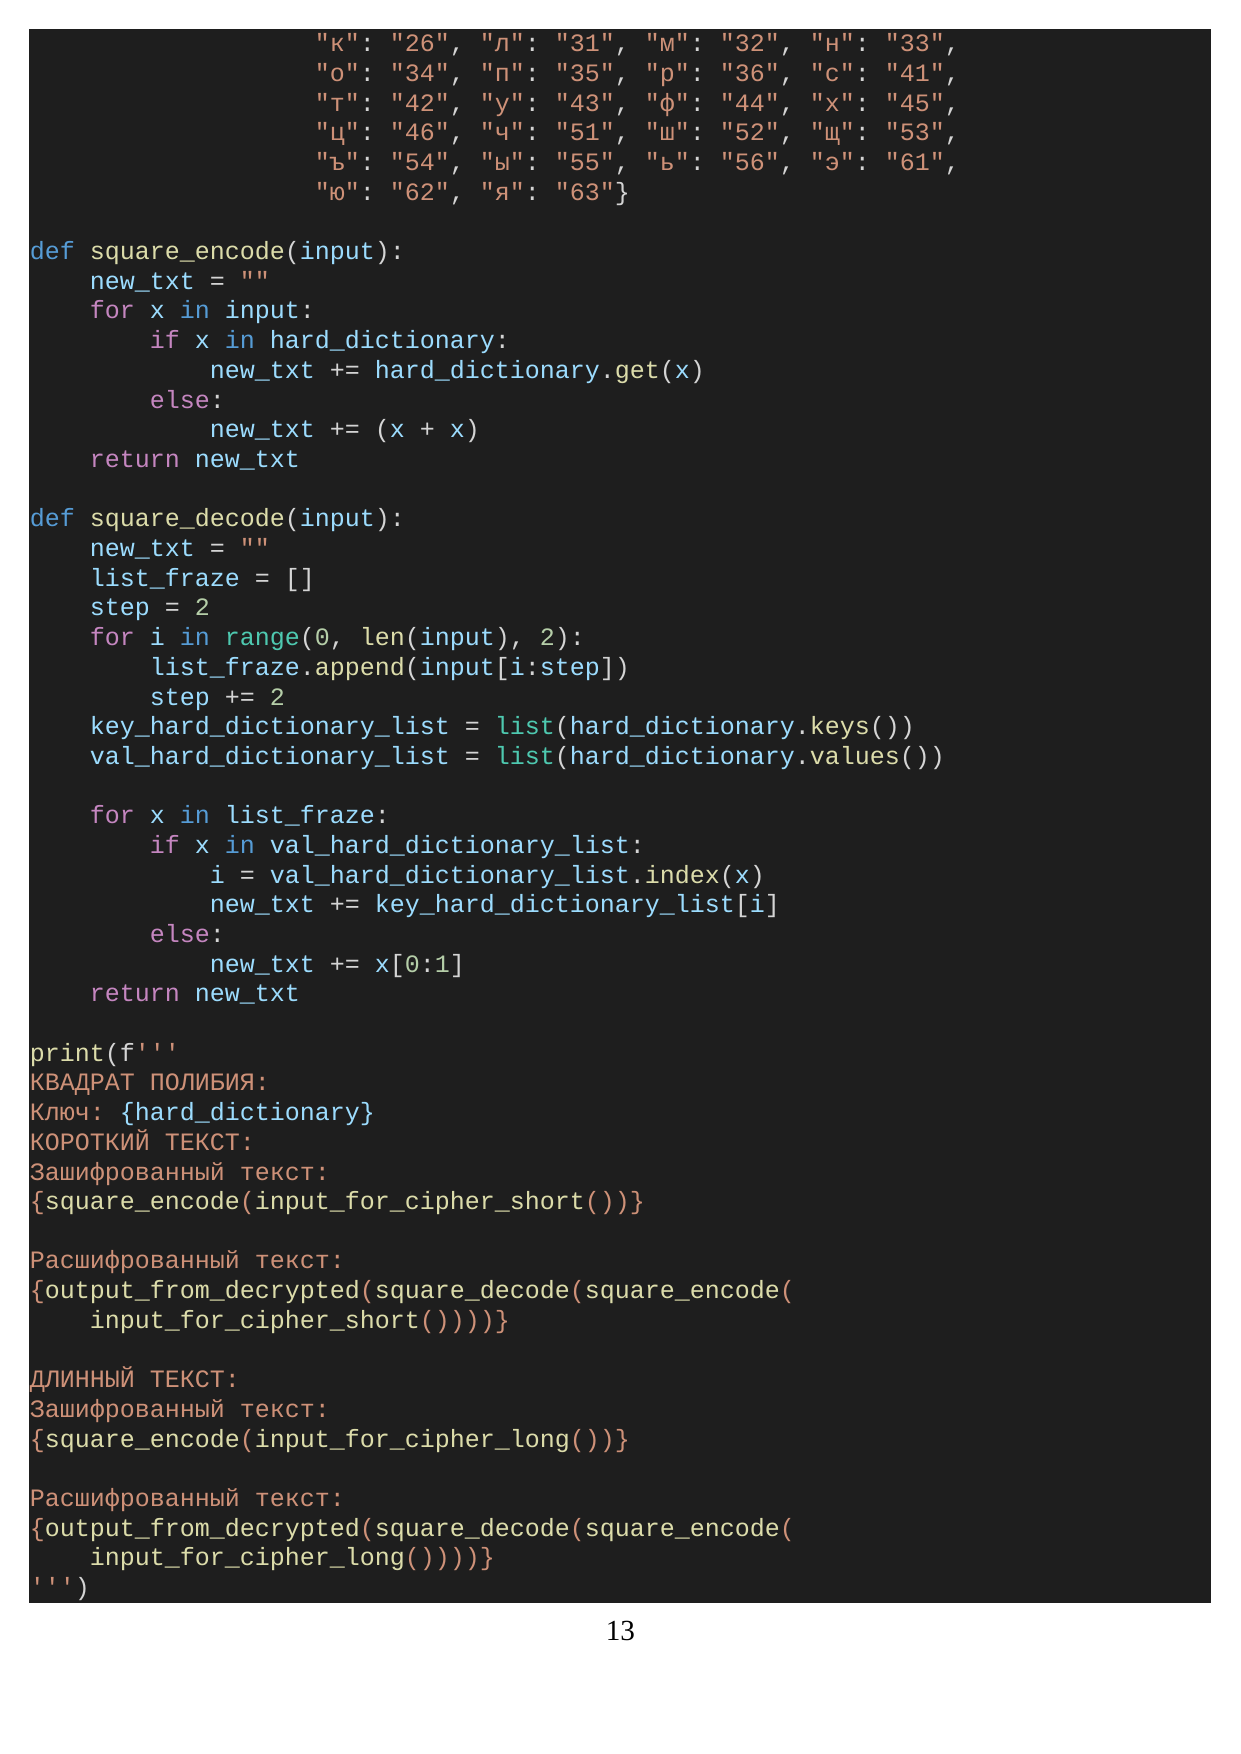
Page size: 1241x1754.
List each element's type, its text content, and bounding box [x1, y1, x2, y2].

text new_txt = "" [29, 267, 1211, 297]
text return new_txt [29, 445, 1211, 475]
text "к": "26", "л": "31", "м": "32", "н": "33", [29, 29, 1211, 59]
text i = val_hard_dictionary_list.index(x) [29, 861, 1211, 891]
text new_txt += key_hard_dictionary_list[i] [29, 891, 1211, 920]
text new_txt = "" [29, 534, 1211, 564]
text val_hard_dictionary_list = list(hard_dictionary.values()) [29, 742, 1211, 772]
text КВАДРАТ ПОЛИБИЯ: [29, 1069, 1211, 1098]
text Расшифрованный текст: [29, 1247, 1211, 1276]
text "ц": "46", "ч": "51", "ш": "52", "щ": "53", [29, 119, 1211, 148]
text for x in input: [29, 297, 1211, 326]
text Расшифрованный текст: [29, 1484, 1211, 1514]
text "ъ": "54", "ы": "55", "ь": "56", "э": "61", [29, 148, 1211, 178]
text print(f''' [29, 1039, 1211, 1069]
text {output_from_decrypted(square_decode(square_encode( [29, 1514, 1211, 1544]
text def square_decode(input): [29, 504, 1211, 534]
text new_txt += hard_dictionary.get(x) [29, 356, 1211, 386]
text Ключ: {hard_dictionary} [29, 1098, 1211, 1128]
text {output_from_decrypted(square_decode(square_encode( [29, 1276, 1211, 1306]
text return new_txt [29, 979, 1211, 1009]
text {square_encode(input_for_cipher_long())} [29, 1425, 1211, 1454]
text "т": "42", "у": "43", "ф": "44", "х": "45", [29, 89, 1211, 119]
text input_for_cipher_short())))} [29, 1306, 1211, 1336]
text ДЛИННЫЙ ТЕКСТ: [29, 1366, 1211, 1395]
text list_fraze = [] [29, 564, 1211, 594]
text else: [29, 386, 1211, 416]
text Зашифрованный текст: [29, 1395, 1211, 1425]
text ''') [29, 1573, 1211, 1603]
text Зашифрованный текст: [29, 1158, 1211, 1187]
text new_txt += (x + x) [29, 416, 1211, 445]
text for i in range(0, len(input), 2): [29, 623, 1211, 653]
text "о": "34", "п": "35", "р": "36", "с": "41", [29, 59, 1211, 89]
text new_txt += x[0:1] [29, 950, 1211, 979]
text if x in hard_dictionary: [29, 326, 1211, 356]
text key_hard_dictionary_list = list(hard_dictionary.keys()) [29, 712, 1211, 742]
text if x in val_hard_dictionary_list: [29, 831, 1211, 861]
text {square_encode(input_for_cipher_short())} [29, 1187, 1211, 1217]
text step += 2 [29, 683, 1211, 712]
text list_fraze.append(input[i:step]) [29, 653, 1211, 683]
text else: [29, 920, 1211, 950]
text def square_encode(input): [29, 237, 1211, 267]
text КОРОТКИЙ ТЕКСТ: [29, 1128, 1211, 1158]
text for x in list_fraze: [29, 801, 1211, 831]
text step = 2 [29, 594, 1211, 623]
text input_for_cipher_long())))} [29, 1544, 1211, 1573]
text "ю": "62", "я": "63"} [29, 178, 1211, 208]
